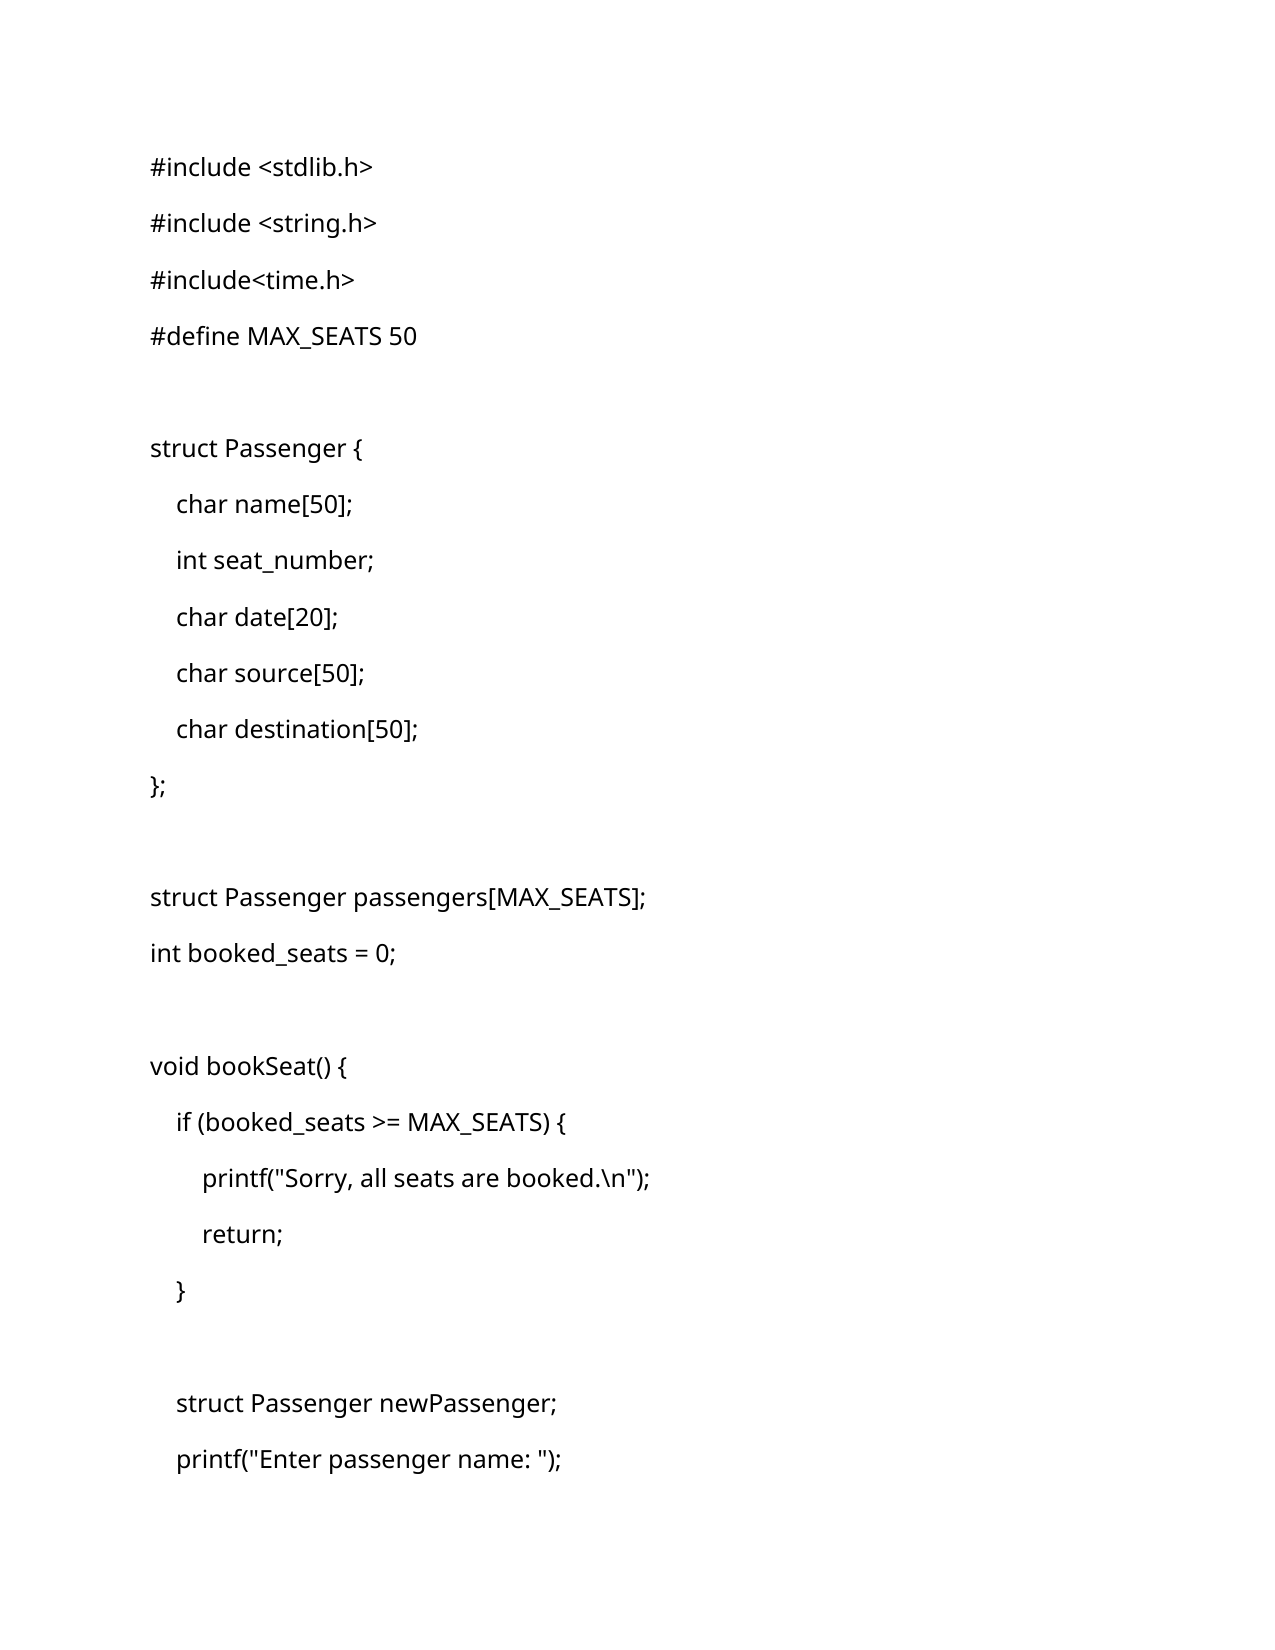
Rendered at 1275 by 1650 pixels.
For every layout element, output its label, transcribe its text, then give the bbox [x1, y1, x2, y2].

text printf("Enter passenger name: "); [150, 1441, 1125, 1475]
text int booked_seats = 0; [150, 936, 1125, 970]
text char date[20]; [150, 599, 1125, 633]
text if (booked_seats >= MAX_SEATS) { [150, 1104, 1125, 1138]
text return; [150, 1217, 1125, 1251]
text void bookSeat() { [150, 1048, 1125, 1082]
text struct Passenger passengers[MAX_SEATS]; [150, 880, 1125, 914]
text char destination[50]; [150, 711, 1125, 746]
text printf("Sorry, all seats are booked.\n"); [150, 1161, 1125, 1195]
text int seat_number; [150, 543, 1125, 577]
text #include <string.h> [150, 206, 1125, 240]
text struct Passenger newPassenger; [150, 1385, 1125, 1419]
text #include <stdlib.h> [150, 150, 1125, 184]
text #include<time.h> [150, 262, 1125, 296]
text struct Passenger { [150, 431, 1125, 465]
text }; [150, 768, 1125, 802]
text #define MAX_SEATS 50 [150, 318, 1125, 352]
text char name[50]; [150, 487, 1125, 521]
text char source[50]; [150, 655, 1125, 689]
text } [150, 1273, 1125, 1307]
